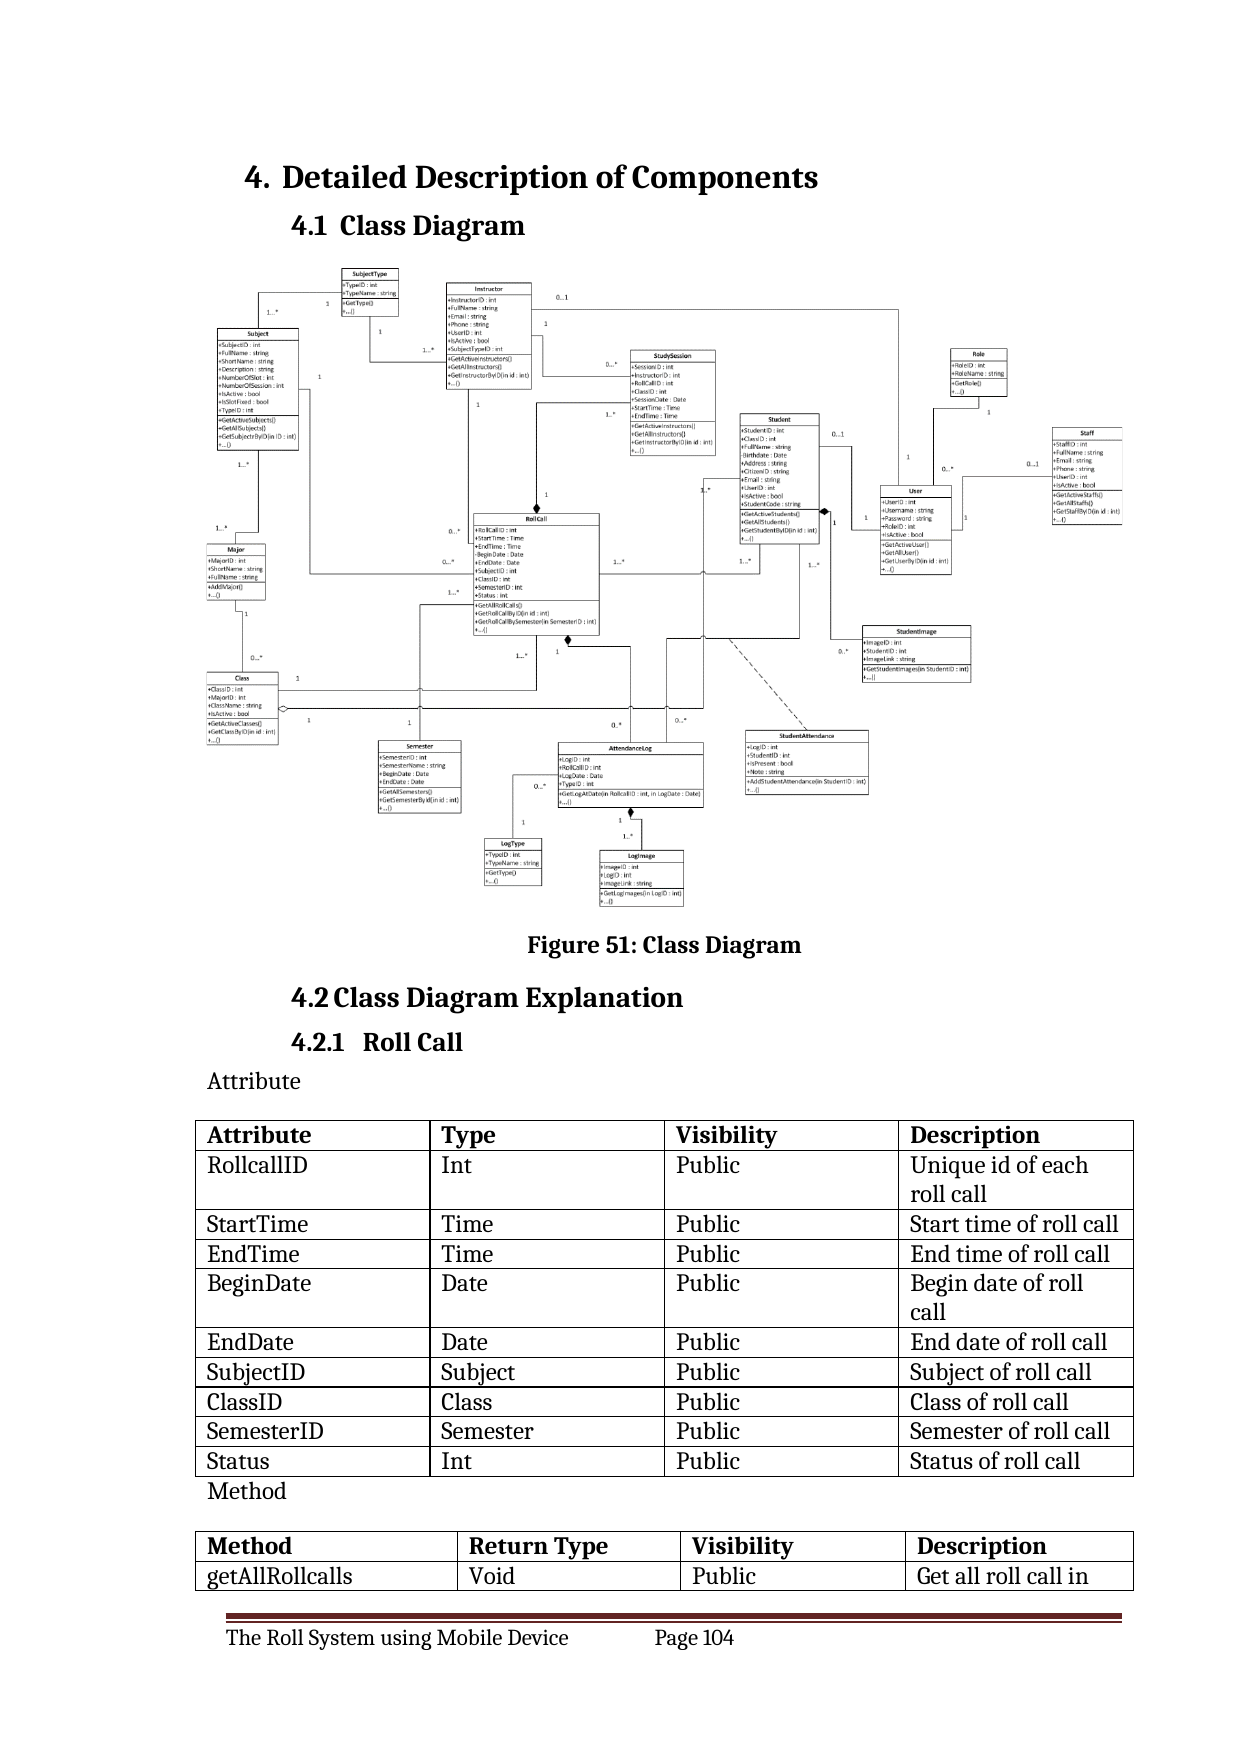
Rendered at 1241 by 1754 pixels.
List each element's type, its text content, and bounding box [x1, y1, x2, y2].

table_cell Public [665, 1328, 898, 1357]
table_cell Public [665, 1358, 898, 1386]
table_cell EndTime [196, 1240, 429, 1268]
table_cell Public [665, 1417, 898, 1446]
text Figure 51: Class Diagram [207, 931, 1122, 960]
table_header Return Type [458, 1532, 680, 1561]
table_cell SemesterID [196, 1417, 429, 1446]
table_cell Int [431, 1151, 664, 1209]
table_cell Void [458, 1562, 680, 1590]
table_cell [906, 1562, 1133, 1590]
table_cell Public [665, 1447, 898, 1476]
table_cell BeginDate [196, 1269, 429, 1327]
table_cell End time of roll call [899, 1240, 1133, 1268]
table_cell Begin date of roll call [899, 1269, 1133, 1327]
table_header Visibility [681, 1532, 905, 1561]
text Attribute [207, 1067, 1122, 1095]
table_cell RollcallID [196, 1151, 429, 1209]
table_cell getAllRollcalls [196, 1562, 457, 1590]
subtitle Class Diagram Explanation [291, 981, 1122, 1014]
table_cell StartTime [196, 1210, 429, 1238]
subtitle Class Diagram [291, 209, 1122, 242]
table_cell SubjectID [196, 1358, 429, 1386]
table_cell Semester [431, 1417, 664, 1446]
subtitle Roll Call [291, 1027, 1122, 1058]
table_cell Class [431, 1388, 664, 1416]
table_header Description [899, 1121, 1133, 1150]
table_cell Class of roll call [899, 1388, 1133, 1416]
subtitle Detailed Description of Components [244, 158, 1122, 196]
table_cell Status of roll call [899, 1447, 1133, 1476]
table_cell Public [665, 1388, 898, 1416]
table_header Method [196, 1532, 457, 1561]
table_cell Public [665, 1240, 898, 1268]
table_cell Semester of roll call [899, 1417, 1133, 1446]
table_cell Date [431, 1269, 664, 1327]
text Method [207, 1477, 1122, 1506]
table_cell Public [665, 1269, 898, 1327]
table_header Description [906, 1532, 1133, 1561]
table_cell Start time of roll call [899, 1210, 1133, 1238]
table_cell Public [665, 1210, 898, 1238]
table_cell Status [196, 1447, 429, 1476]
table_header Attribute [196, 1121, 429, 1150]
table_cell Time [431, 1210, 664, 1238]
table_cell Int [431, 1447, 664, 1476]
table_header Type [431, 1121, 664, 1150]
table_cell Subject [431, 1358, 664, 1386]
table_cell ClassID [196, 1388, 429, 1416]
table_cell Public [681, 1562, 905, 1590]
table_cell Public [665, 1151, 898, 1209]
table_cell Time [431, 1240, 664, 1268]
table_cell Unique id of each roll call [899, 1151, 1133, 1209]
table_header Visibility [665, 1121, 898, 1150]
table_cell Subject of roll call [899, 1358, 1133, 1386]
table_cell Date [431, 1328, 664, 1357]
table_cell End date of roll call [899, 1328, 1133, 1357]
table_cell EndDate [196, 1328, 429, 1357]
picture [206, 267, 1123, 907]
